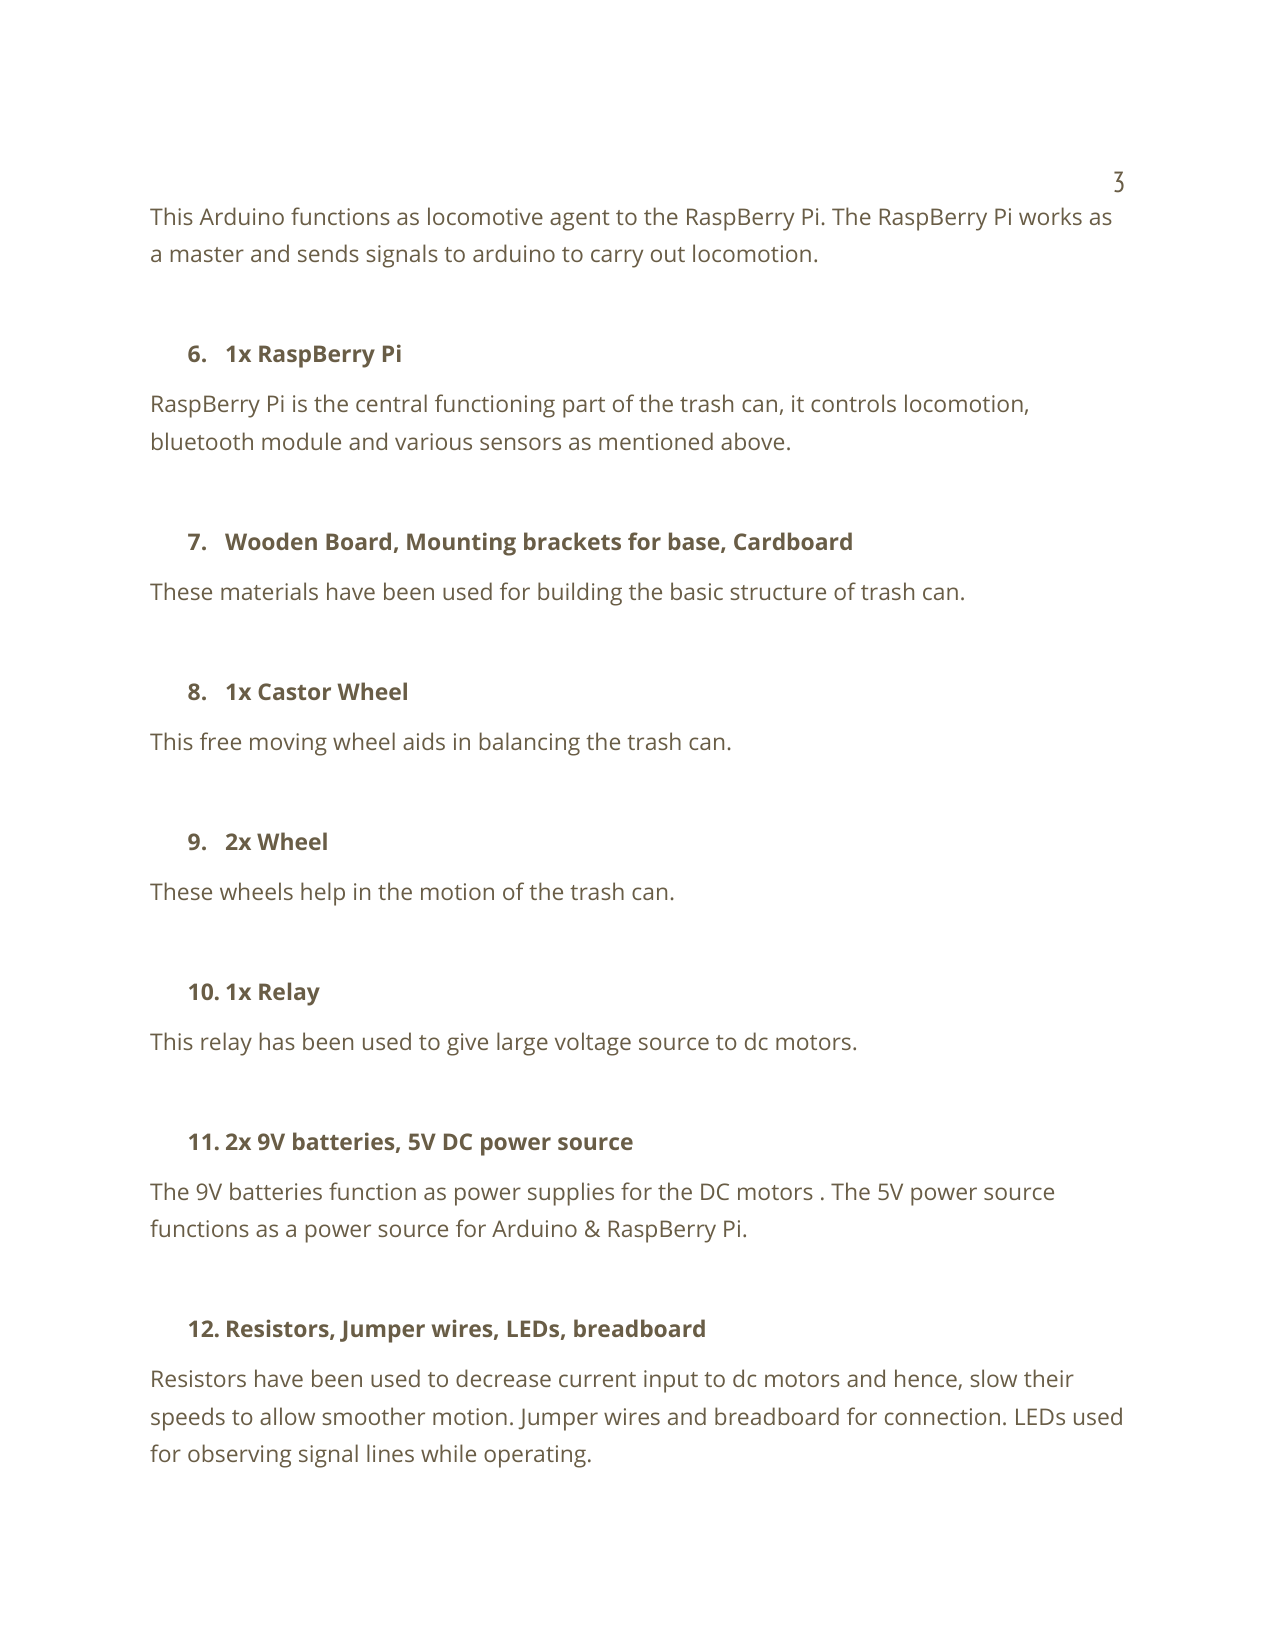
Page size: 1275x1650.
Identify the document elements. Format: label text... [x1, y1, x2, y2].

text This relay has been used to give large voltage source to dc motors. [150, 1025, 1125, 1057]
list Resistors, Jumper wires, LEDs, breadboard [187, 1313, 1125, 1344]
list 2x 9V batteries, 5V DC power source [187, 1125, 1125, 1157]
list 1x Castor Wheel [187, 675, 1125, 707]
text This free moving wheel aids in balancing the trash can. [150, 725, 1125, 757]
text RaspBerry Pi is the central functioning part of the trash can, it controls locomotion, bluetooth module and various sensors as mentioned above. [150, 388, 1125, 457]
text This Arduino functions as locomotive agent to the RaspBerry Pi. The RaspBerry Pi works as a master and sends signals to arduino to carry out locomotion. [150, 200, 1125, 269]
text Resistors have been used to decrease current input to dc motors and hence, slow their speeds to allow smoother motion. Jumper wires and breadboard for connection. LEDs used for observing signal lines while operating. [150, 1363, 1125, 1469]
text The 9V batteries function as power supplies for the DC motors . The 5V power source functions as a power source for Arduino & RaspBerry Pi. [150, 1175, 1125, 1244]
list Wooden Board, Mounting brackets for base, Cardboard [187, 525, 1125, 557]
text These wheels help in the motion of the trash can. [150, 875, 1125, 907]
list 1x Relay [187, 975, 1125, 1007]
list 1x RaspBerry Pi [187, 338, 1125, 369]
list 2x Wheel [187, 825, 1125, 857]
text These materials have been used for building the basic structure of trash can. [150, 575, 1125, 607]
